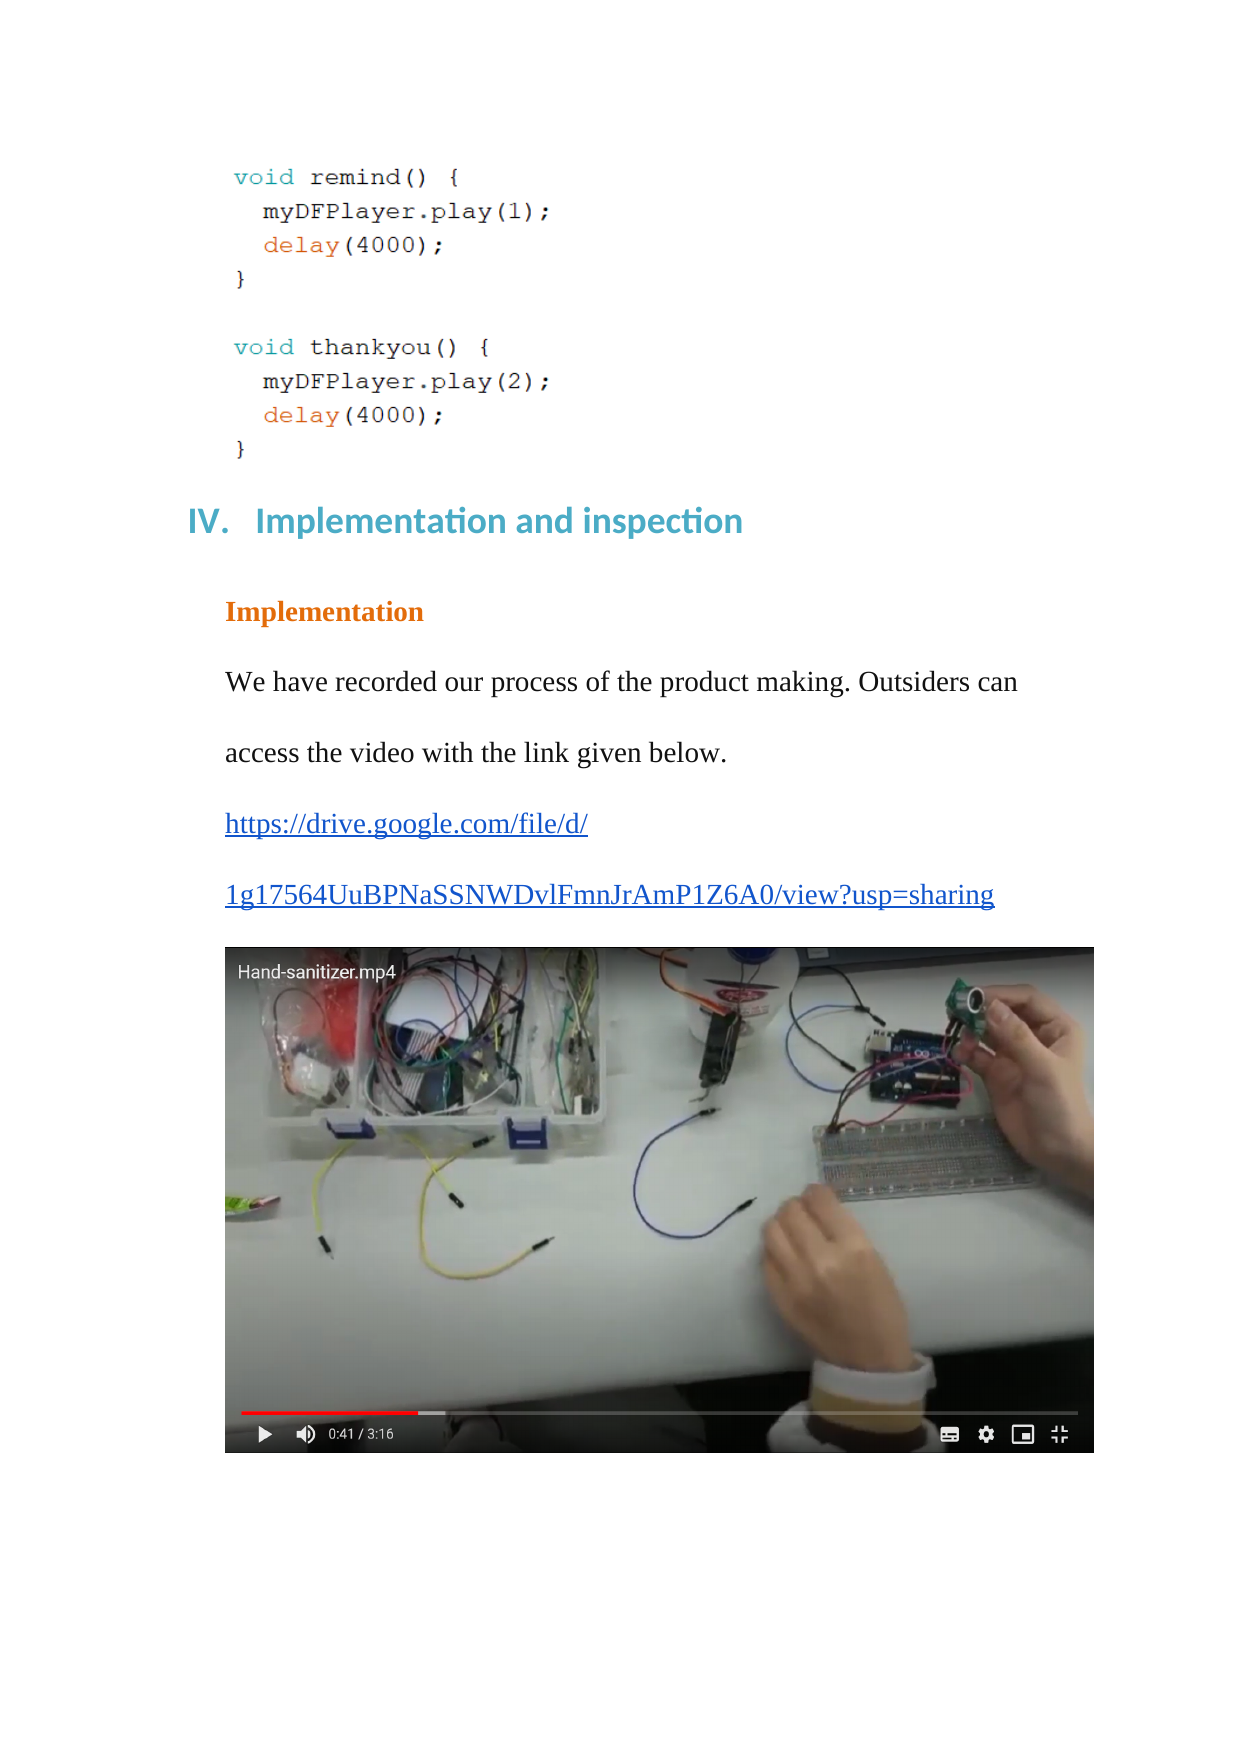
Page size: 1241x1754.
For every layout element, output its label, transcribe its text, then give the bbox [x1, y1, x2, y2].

text https://drive.google.com/file/d/1g17564UuBPNaSSNWDvlFmnJrAmP1Z6A0/view?usp=sharing [225, 806, 1090, 910]
picture [225, 150, 580, 468]
picture [225, 947, 1094, 1453]
text We have recorded our process of the product making. Outsiders can access the video with the link given below. [225, 664, 1090, 769]
text IV. Implementation and inspection [187, 497, 1090, 543]
text Implementation [225, 594, 1090, 627]
